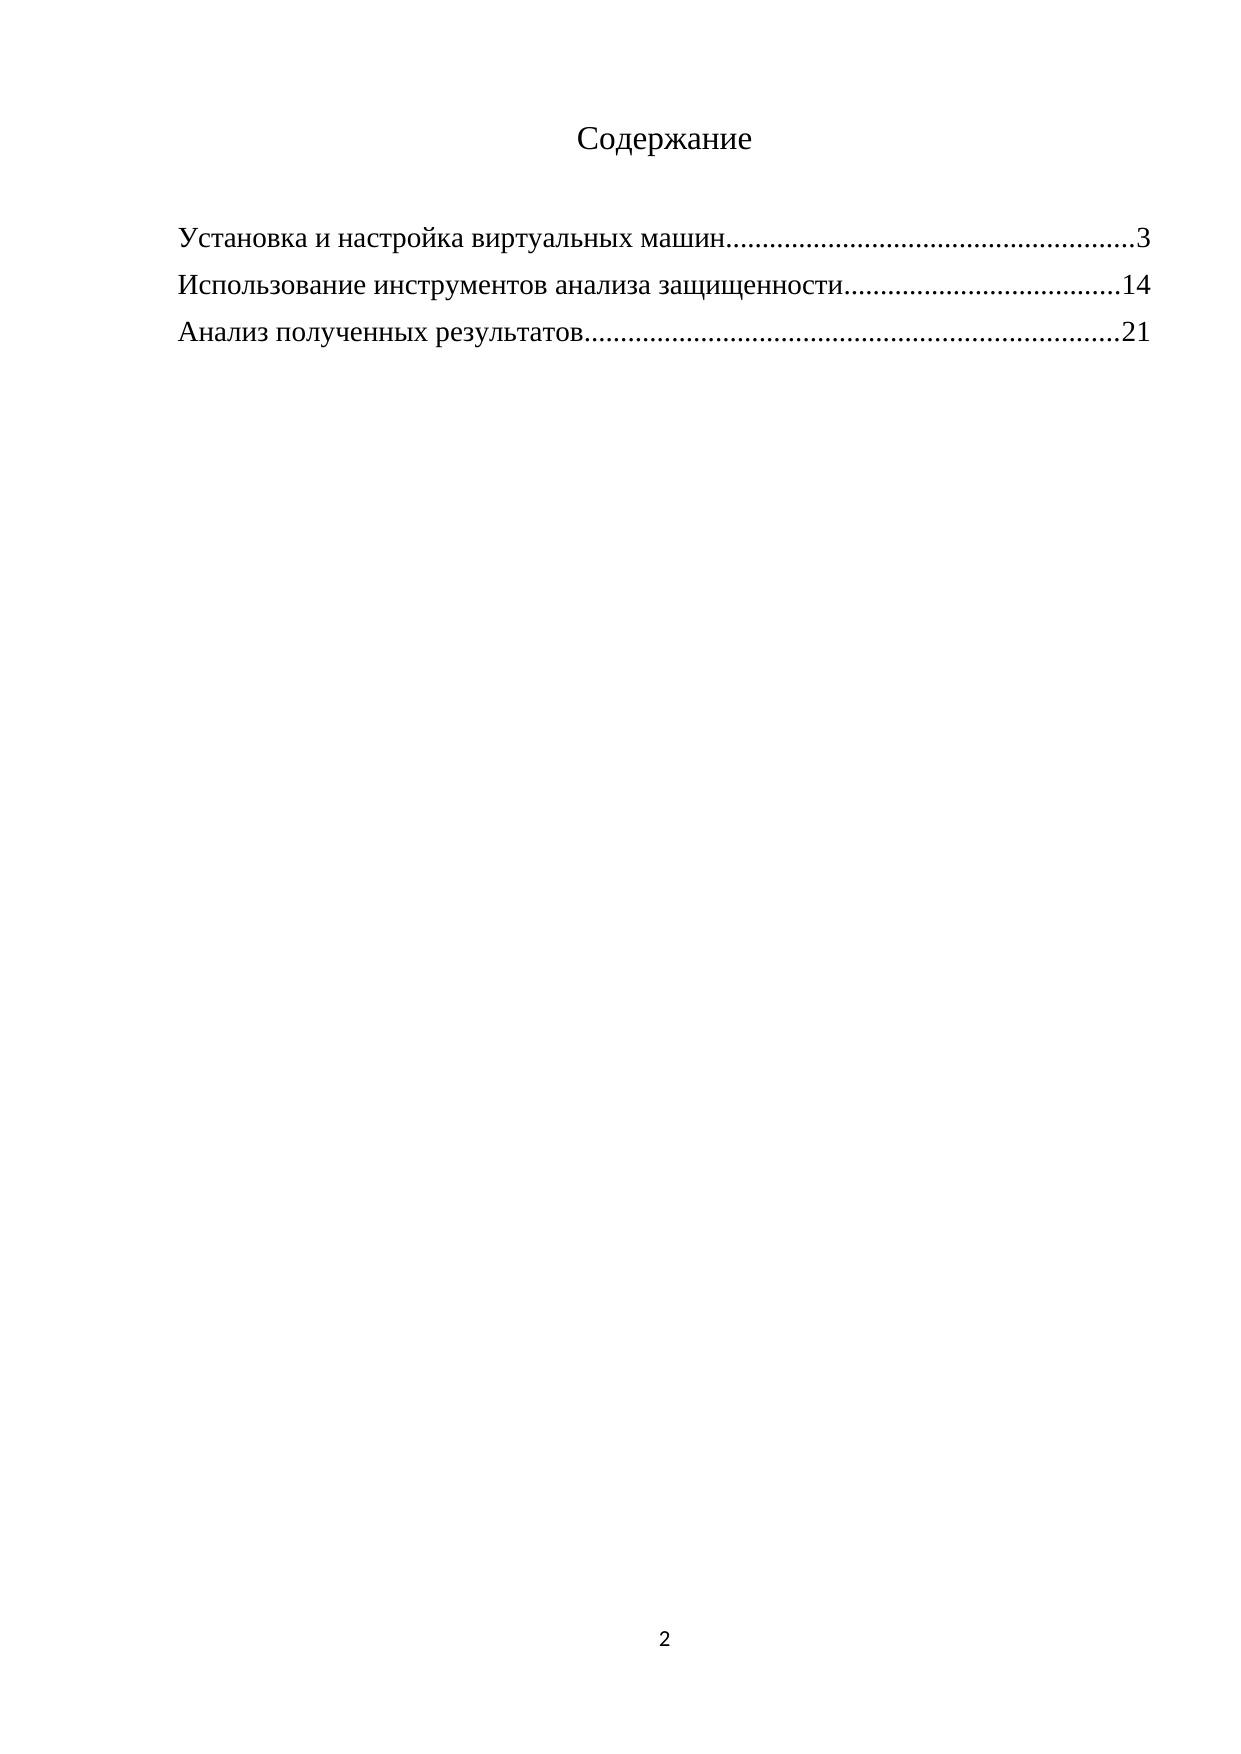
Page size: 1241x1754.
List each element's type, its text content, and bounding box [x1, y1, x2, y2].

text Содержание [177, 118, 1152, 156]
